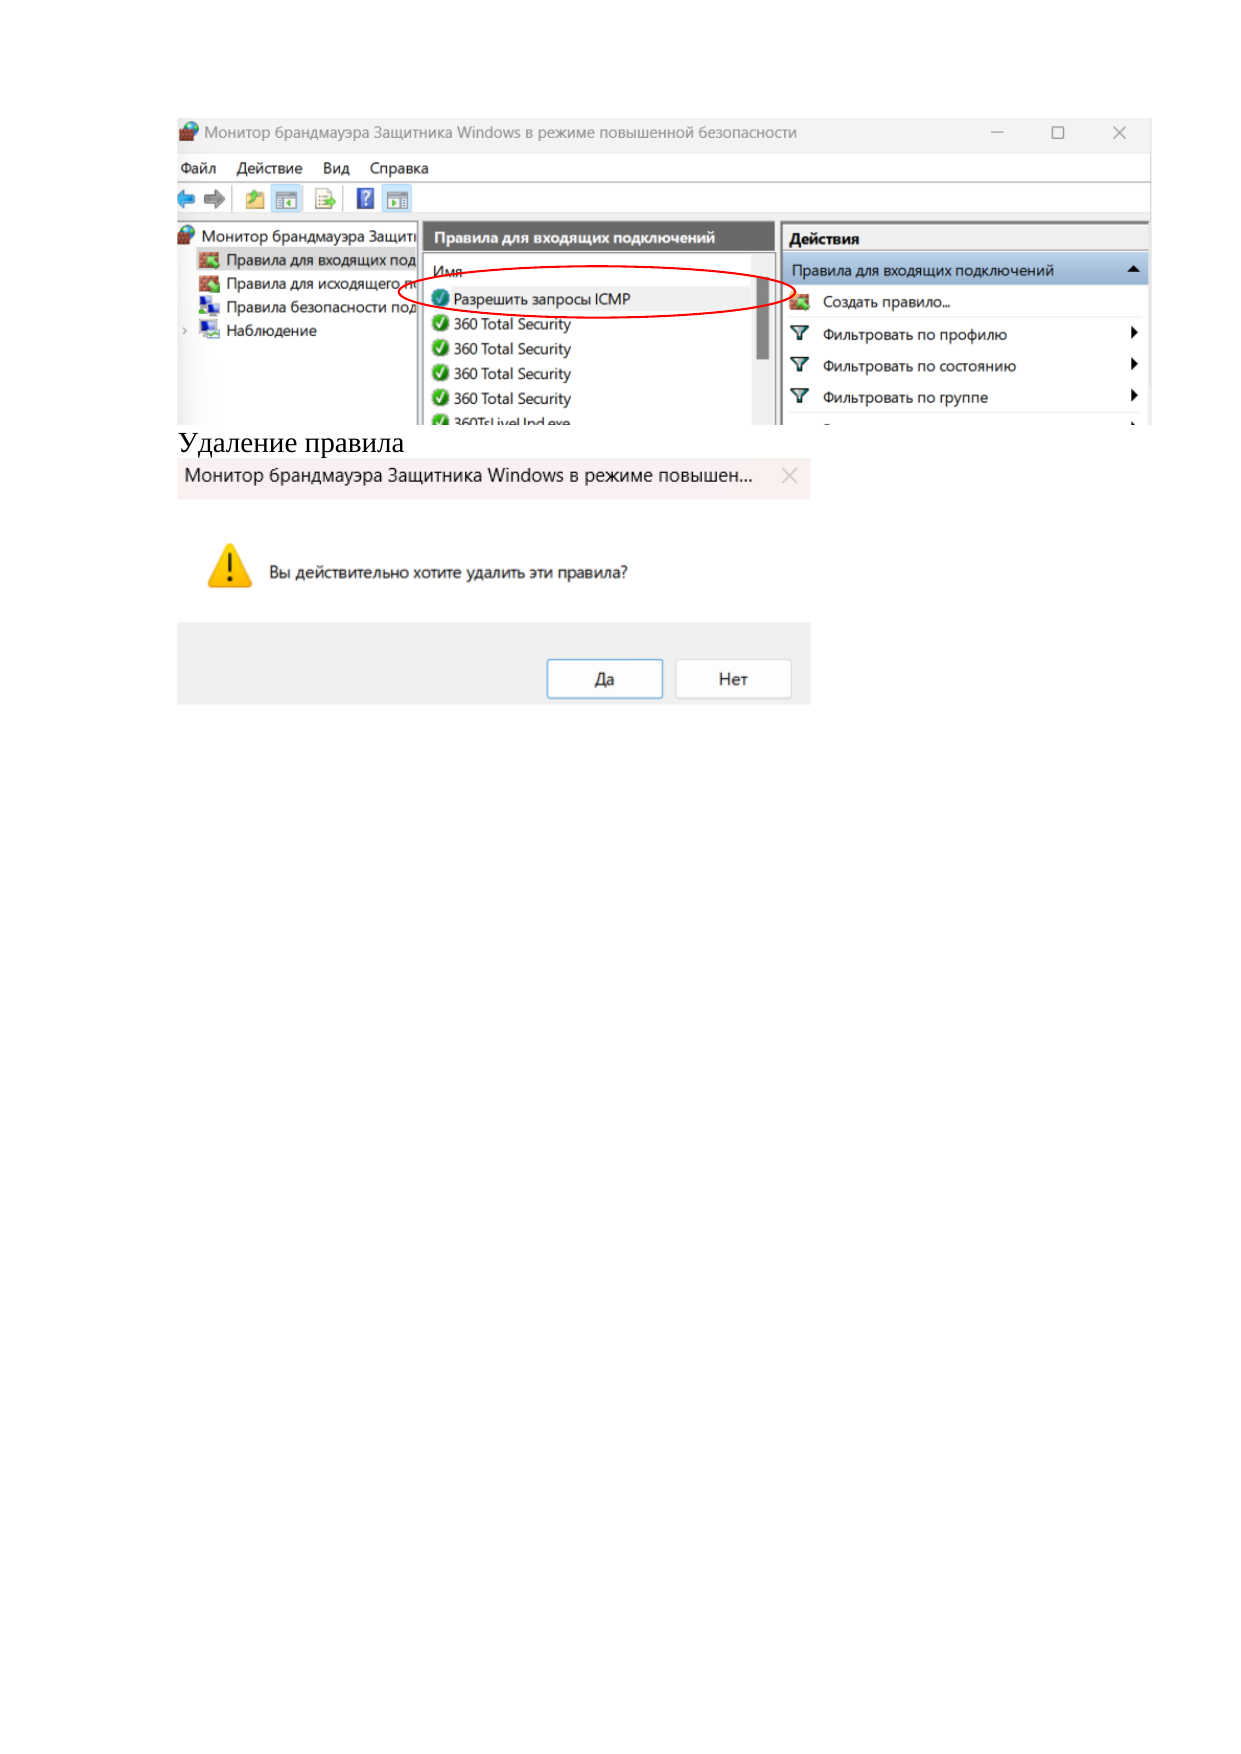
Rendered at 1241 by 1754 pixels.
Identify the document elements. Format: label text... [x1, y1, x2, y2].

picture [177, 458, 811, 712]
text Удаление правила [177, 425, 1181, 458]
picture [177, 118, 1152, 425]
